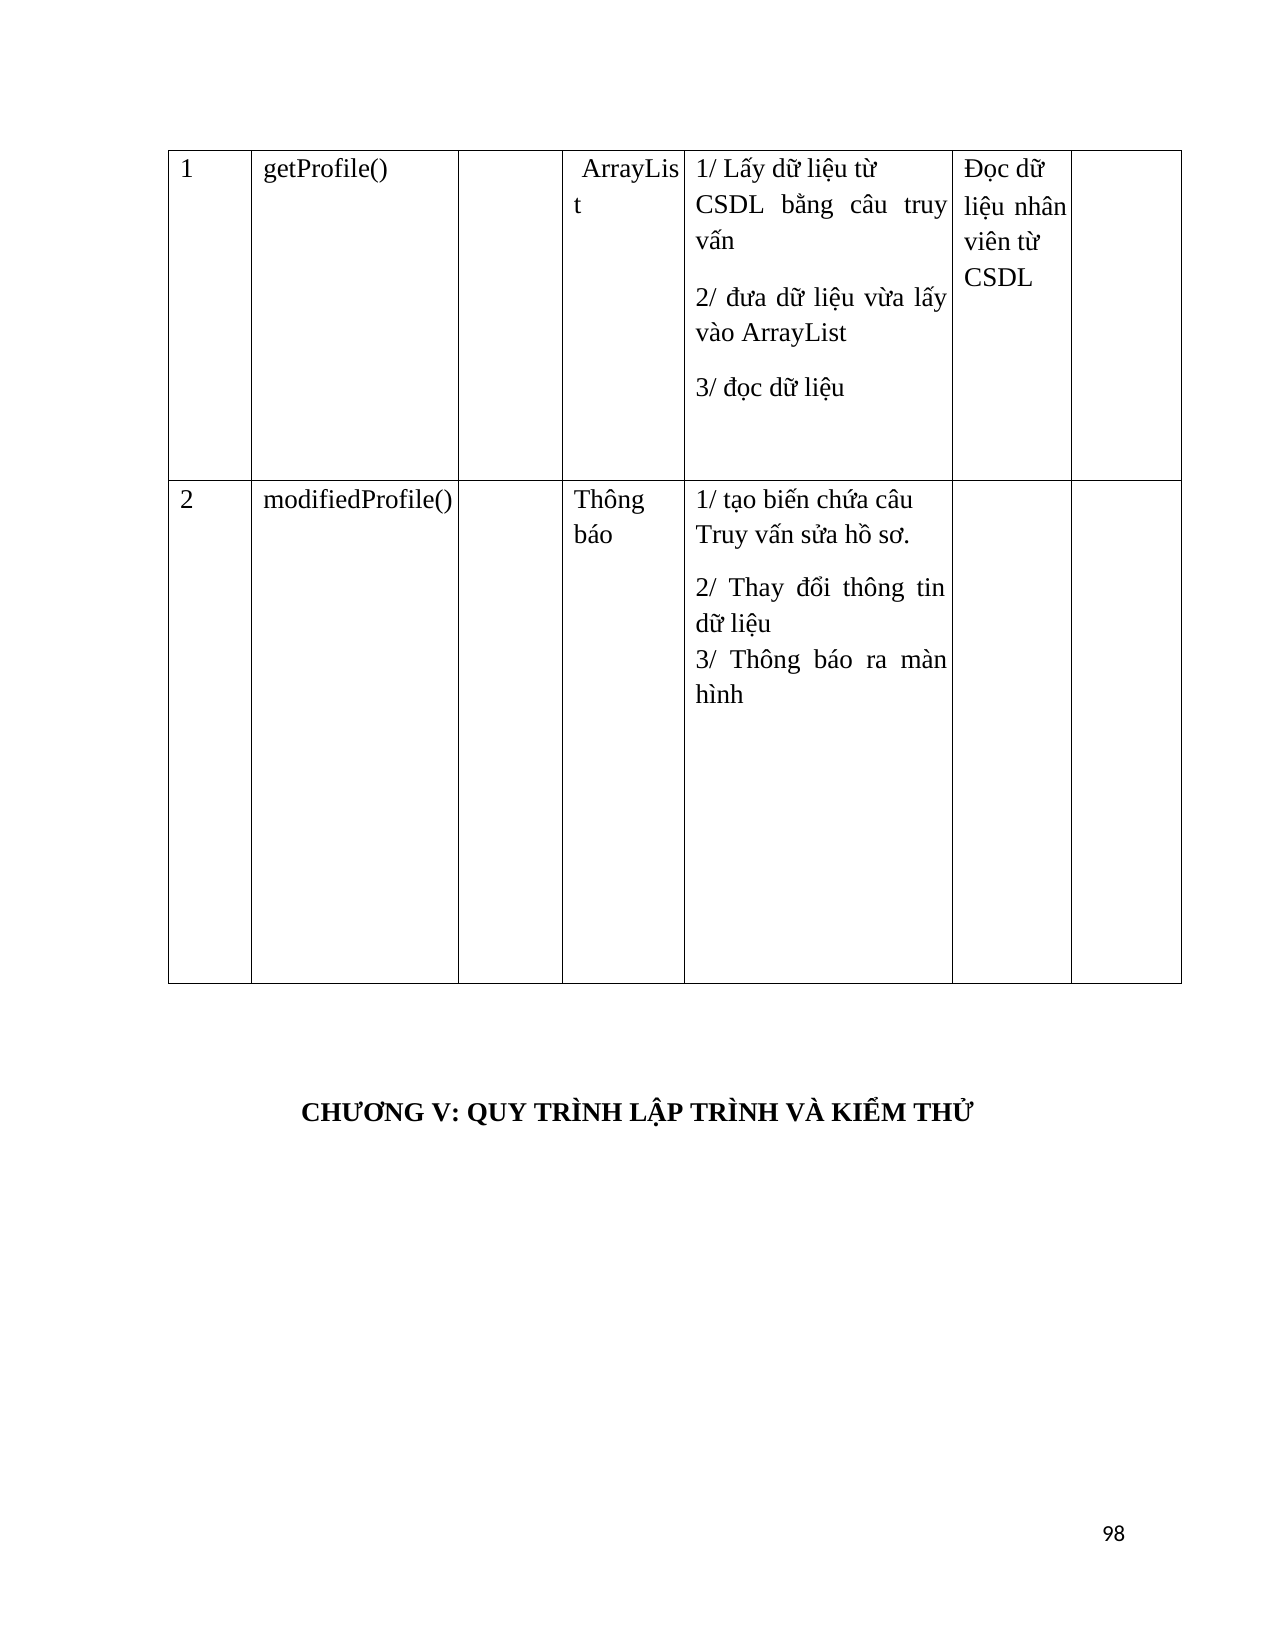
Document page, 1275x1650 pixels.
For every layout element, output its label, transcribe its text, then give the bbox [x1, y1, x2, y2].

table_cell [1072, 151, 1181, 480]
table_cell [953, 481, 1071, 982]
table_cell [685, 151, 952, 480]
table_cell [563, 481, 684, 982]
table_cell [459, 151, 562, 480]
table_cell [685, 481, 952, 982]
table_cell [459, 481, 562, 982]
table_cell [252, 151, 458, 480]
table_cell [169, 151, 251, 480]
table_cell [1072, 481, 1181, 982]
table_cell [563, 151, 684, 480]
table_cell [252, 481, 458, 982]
subtitle CHƯƠNG V: QUY TRÌNH LẬP TRÌNH VÀ KIỂM THỬ [150, 1097, 1125, 1128]
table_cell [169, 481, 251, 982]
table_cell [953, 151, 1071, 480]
